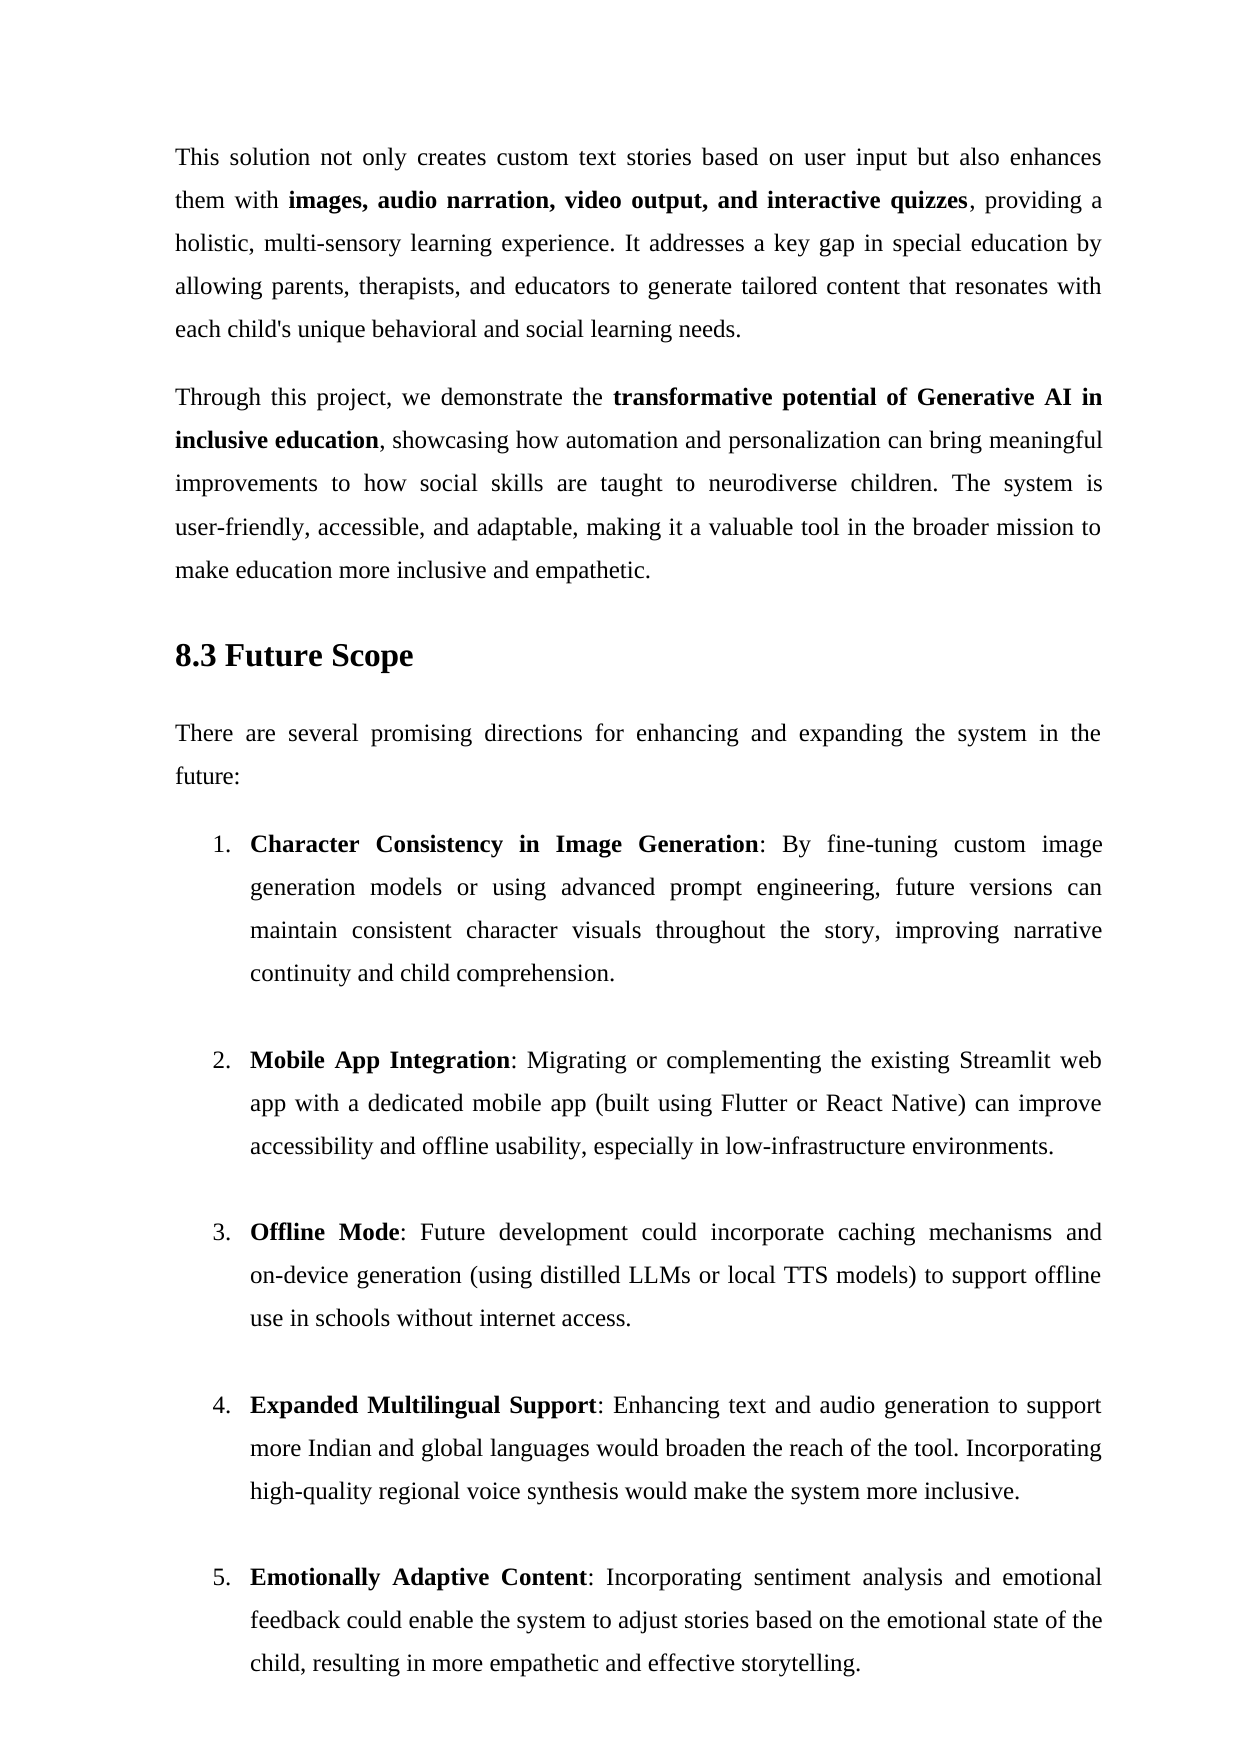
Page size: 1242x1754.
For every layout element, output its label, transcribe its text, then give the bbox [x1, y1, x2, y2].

list Mobile App Integration: Migrating or complementing the existing Streamlit web app with a dedicated mobile app (built using Flutter or React Native) can improve accessibility and offline usability, especially in low-infrastructure environments. [212, 1045, 1103, 1160]
text Through this project, we demonstrate the transformative potential of Generative AI in inclusive education, showcasing how automation and personalization can bring meaningful improvements to how social skills are taught to neurodiverse children. The system is user-friendly, accessible, and adaptable, making it a valuable tool in the broader mission to make education more inclusive and empathetic. [175, 382, 1103, 583]
text There are several promising directions for enhancing and expanding the system in the future: [175, 718, 1102, 790]
subtitle Future Scope [175, 635, 1153, 674]
list Emotionally Adaptive Content: Incorporating sentiment analysis and emotional feedback could enable the system to adjust stories based on the emotional state of the child, resulting in more empathetic and effective storytelling. [212, 1562, 1103, 1677]
list Character Consistency in Image Generation: By fine-tuning custom image generation models or using advanced prompt engineering, future versions can maintain consistent character visuals throughout the story, improving narrative continuity and child comprehension. [212, 829, 1103, 987]
list Offline Mode: Future development could incorporate caching mechanisms and on-device generation (using distilled LLMs or local TTS models) to support offline use in schools without internet access. [212, 1217, 1102, 1332]
list Expanded Multilingual Support: Enhancing text and audio generation to support more Indian and global languages would broaden the reach of the tool. Incorporating high-quality regional voice synthesis would make the system more inclusive. [212, 1390, 1102, 1505]
text This solution not only creates custom text stories based on user input but also enhances them with images, audio narration, video output, and interactive quizzes, providing a holistic, multi-sensory learning experience. It addresses a key gap in special education by allowing parents, therapists, and educators to generate tailored content that resonates with each child's unique behavioral and social learning needs. [175, 142, 1103, 343]
